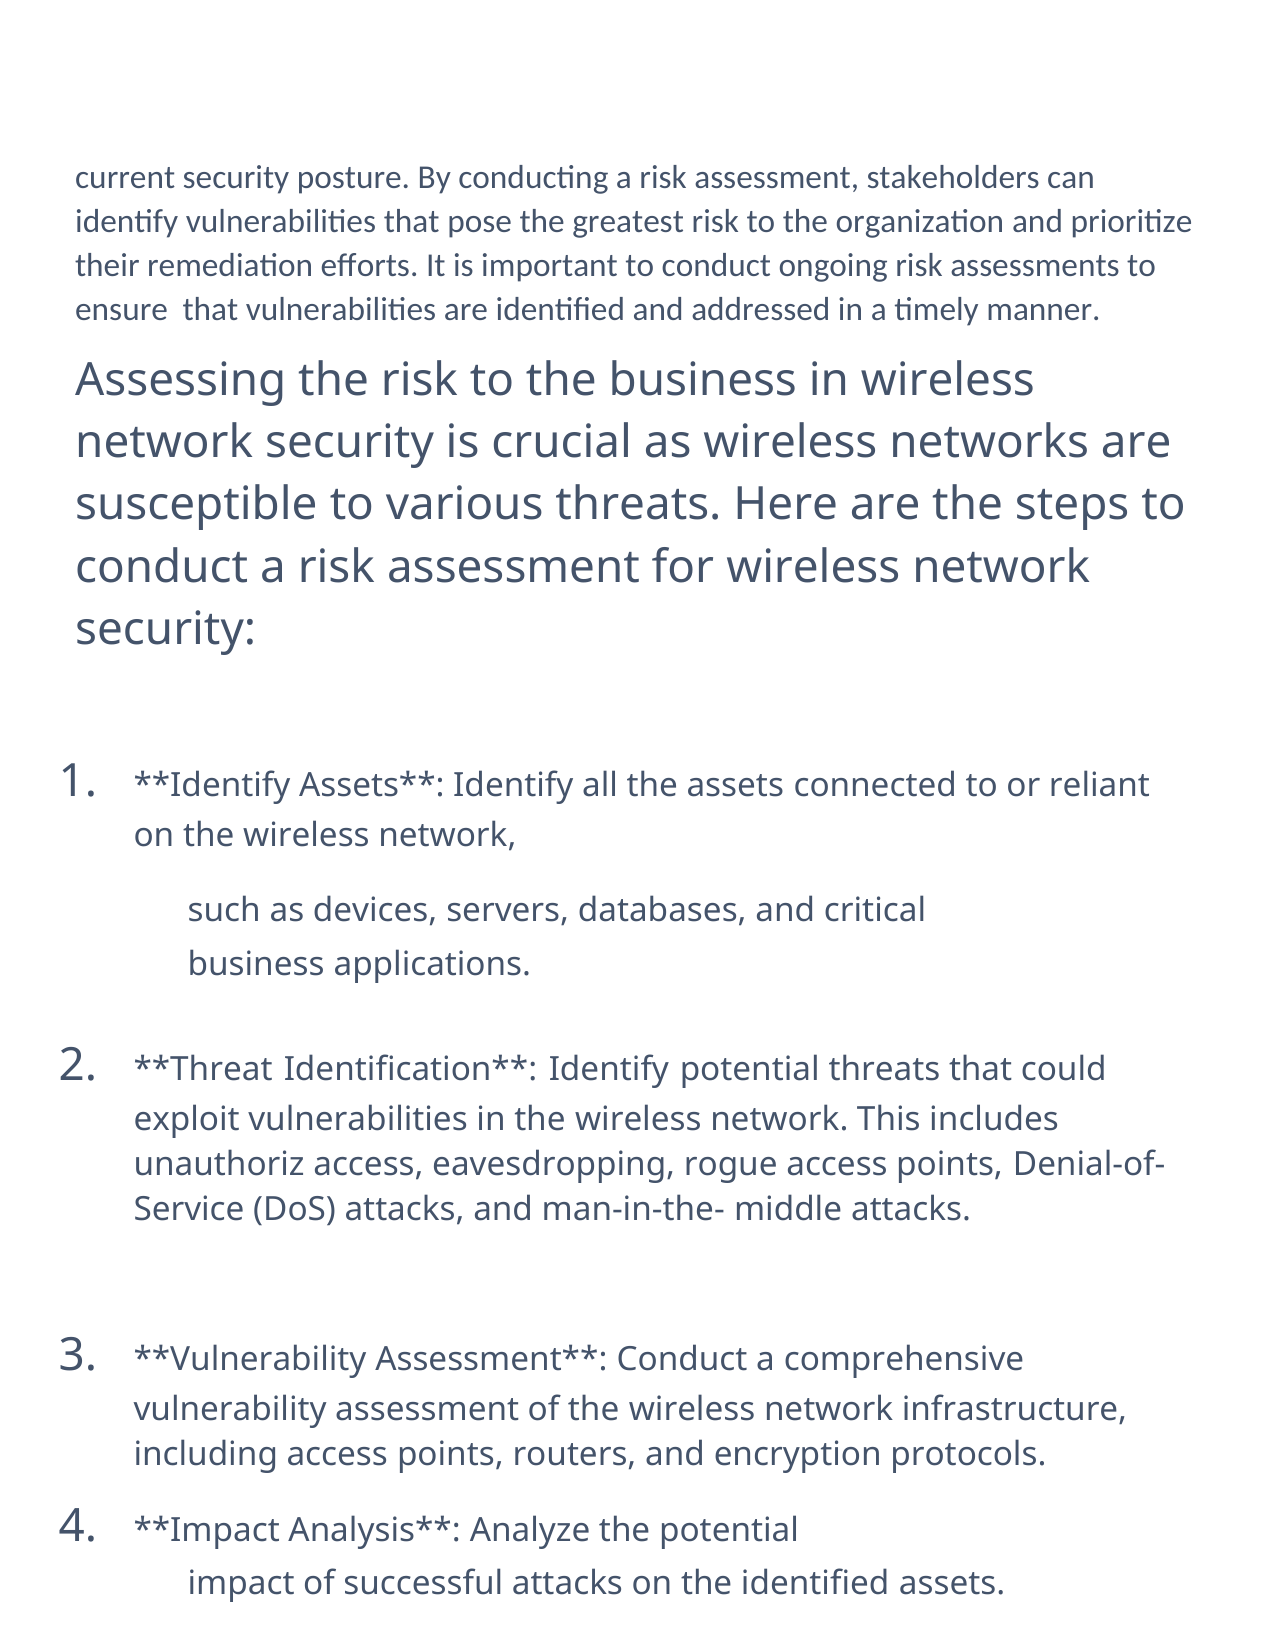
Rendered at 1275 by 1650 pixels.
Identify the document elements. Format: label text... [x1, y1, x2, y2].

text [75, 156, 1196, 329]
text such as devices, servers, databases, and critical [187, 856, 1229, 938]
list **Vulnerability Assessment**: Conduct a comprehensive vulnerability assessment of the wireless network infrastructure, including access points, routers, and encryption protocols. [58, 1321, 1173, 1476]
text Assessing the risk to the business in wireless network security is crucial as wireless networks are susceptible to various threats. Here are the steps to conduct a risk assessment for wireless network security: [75, 346, 1197, 658]
list **Threat Identification**: Identify potential threats that could exploit vulnerabilities in the wireless network. This includes unauthoriz access, eavesdropping, rogue access points, Denial-of-Service (DoS) attacks, and man-in-the- middle attacks. [58, 1032, 1201, 1231]
list **Impact Analysis**: Analyze the potential [58, 1476, 1229, 1558]
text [187, 1559, 1111, 1604]
list **Identify Assets**: Identify all the assets connected to or reliant on the wireless network, [58, 748, 1173, 856]
text business applications. [187, 939, 1229, 985]
